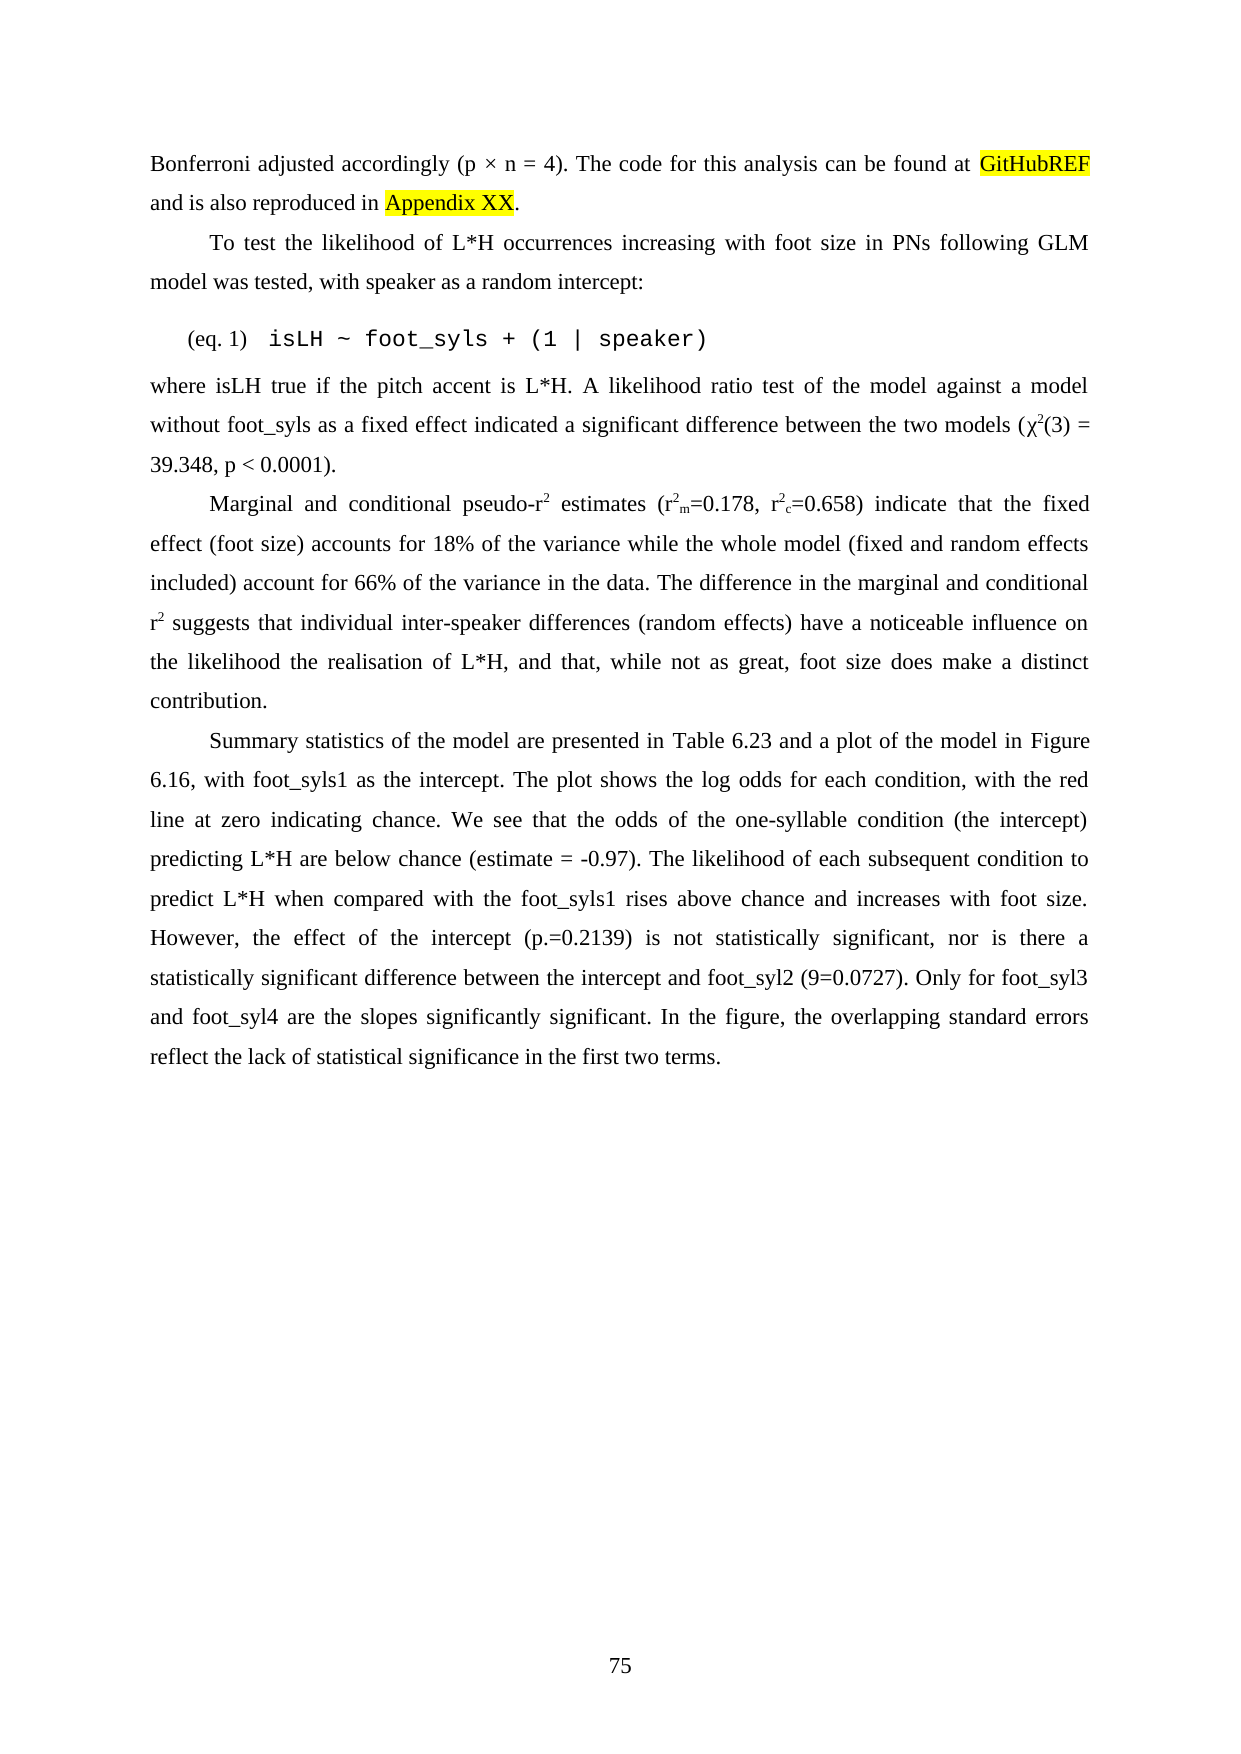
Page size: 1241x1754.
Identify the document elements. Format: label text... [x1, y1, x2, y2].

text where isLH true if the pitch accent is L*H. A likelihood ratio test of the model against a model without foot_syls as a fixed effect indicated a significant difference between the two models (χ2(3) = 39.348, p < 0.0001). [150, 372, 1090, 477]
text Marginal and conditional pseudo-r2 estimates (r2m=0.178, r2c=0.658) indicate that the fixed effect (foot size) accounts for 18% of the variance while the whole model (fixed and random effects included) account for 66% of the variance in the data. The difference in the marginal and conditional r2 suggests that individual inter-speaker differences (random effects) have a noticeable influence on the likelihood the realisation of L*H, and that, while not as great, foot size does make a distinct contribution. [150, 490, 1090, 714]
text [150, 150, 1090, 216]
text To test the likelihood of L*H occurrences increasing with foot size in PNs following GLM model was tested, with speaker as a random intercept: [150, 229, 1090, 295]
text isLH ~ foot_syls + (1 | speaker) [187, 324, 1090, 353]
